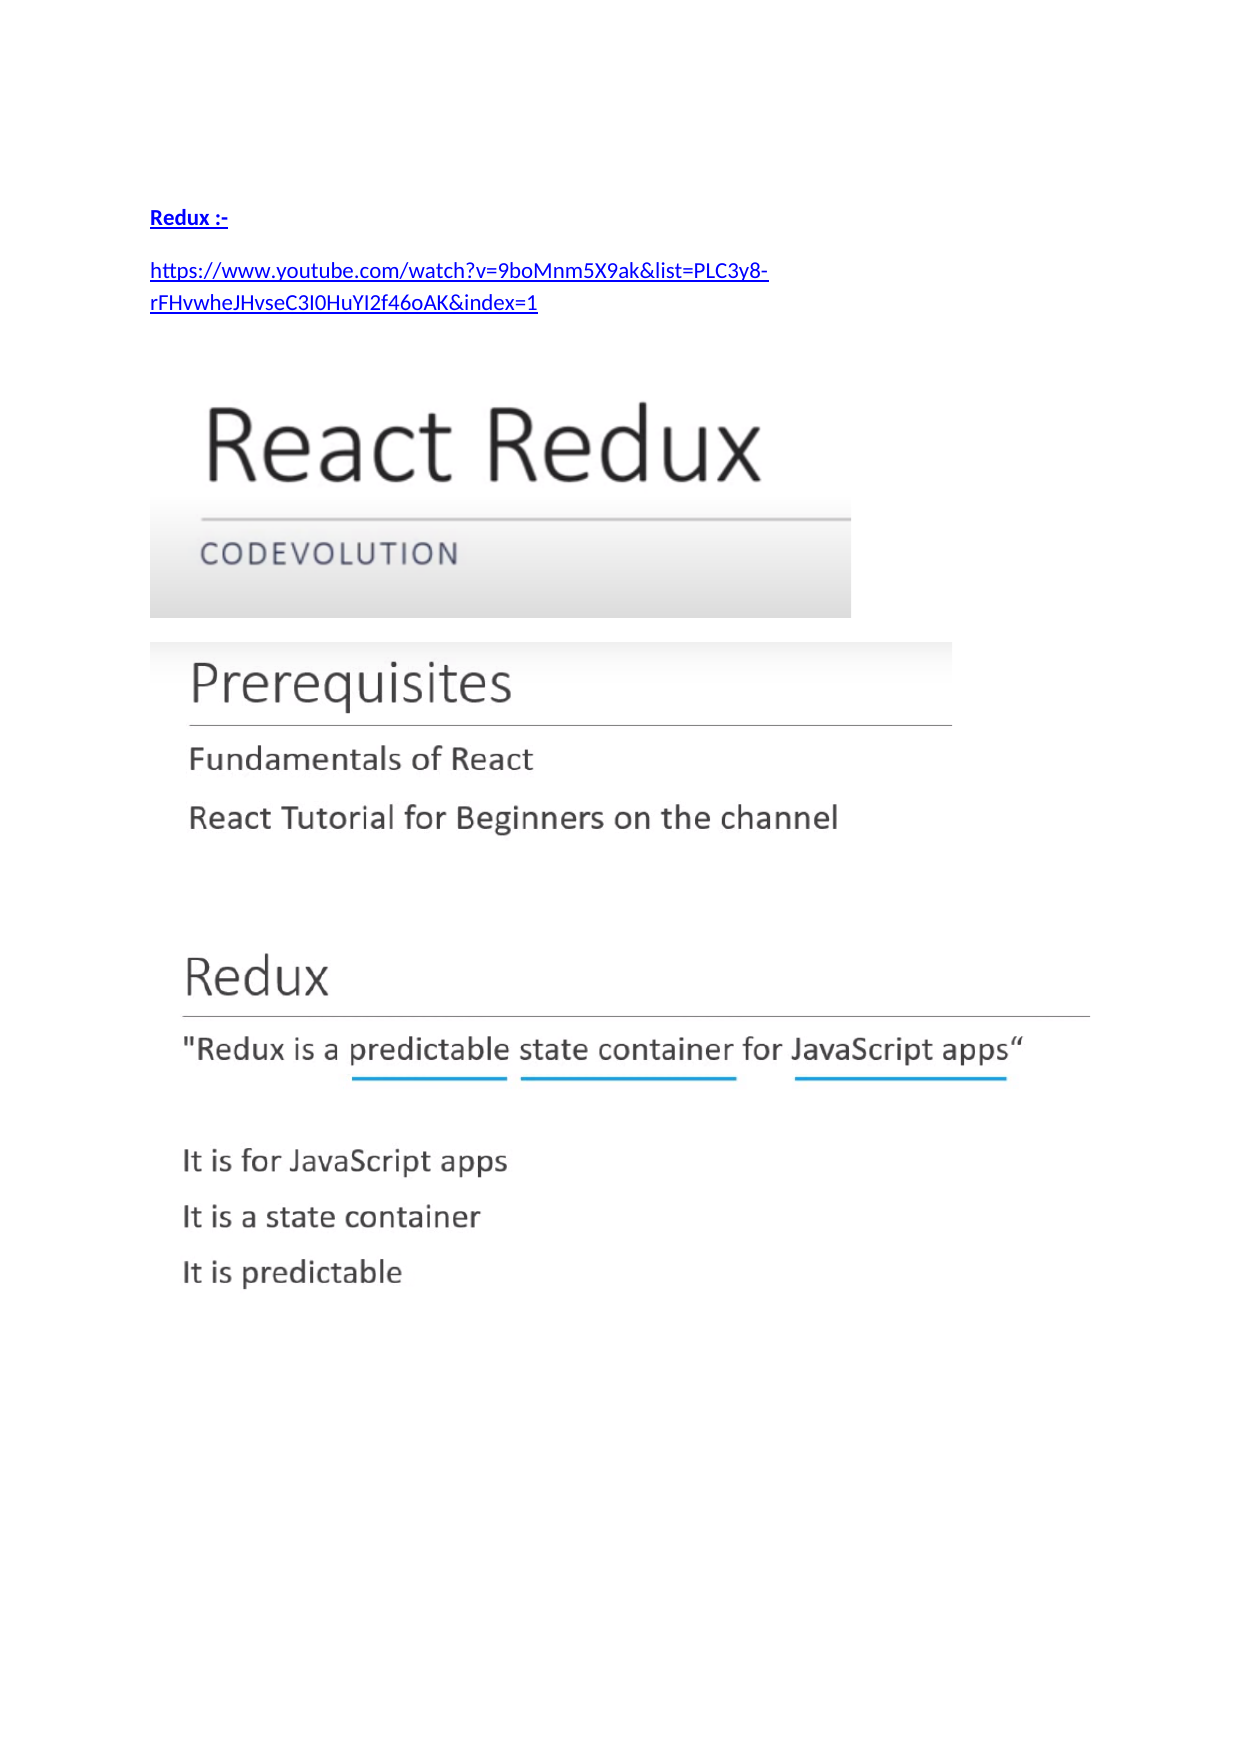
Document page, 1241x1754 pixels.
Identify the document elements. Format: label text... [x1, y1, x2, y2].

picture [150, 642, 953, 895]
text https://www.youtube.com/watch?v=9boMnm5X9ak&list=PLC3y8-rFHvwheJHvseC3I0HuYI2f46oAK&index=1 [150, 256, 1090, 316]
picture [150, 919, 1091, 1322]
picture [150, 341, 852, 618]
text Redux :- [150, 203, 1090, 231]
